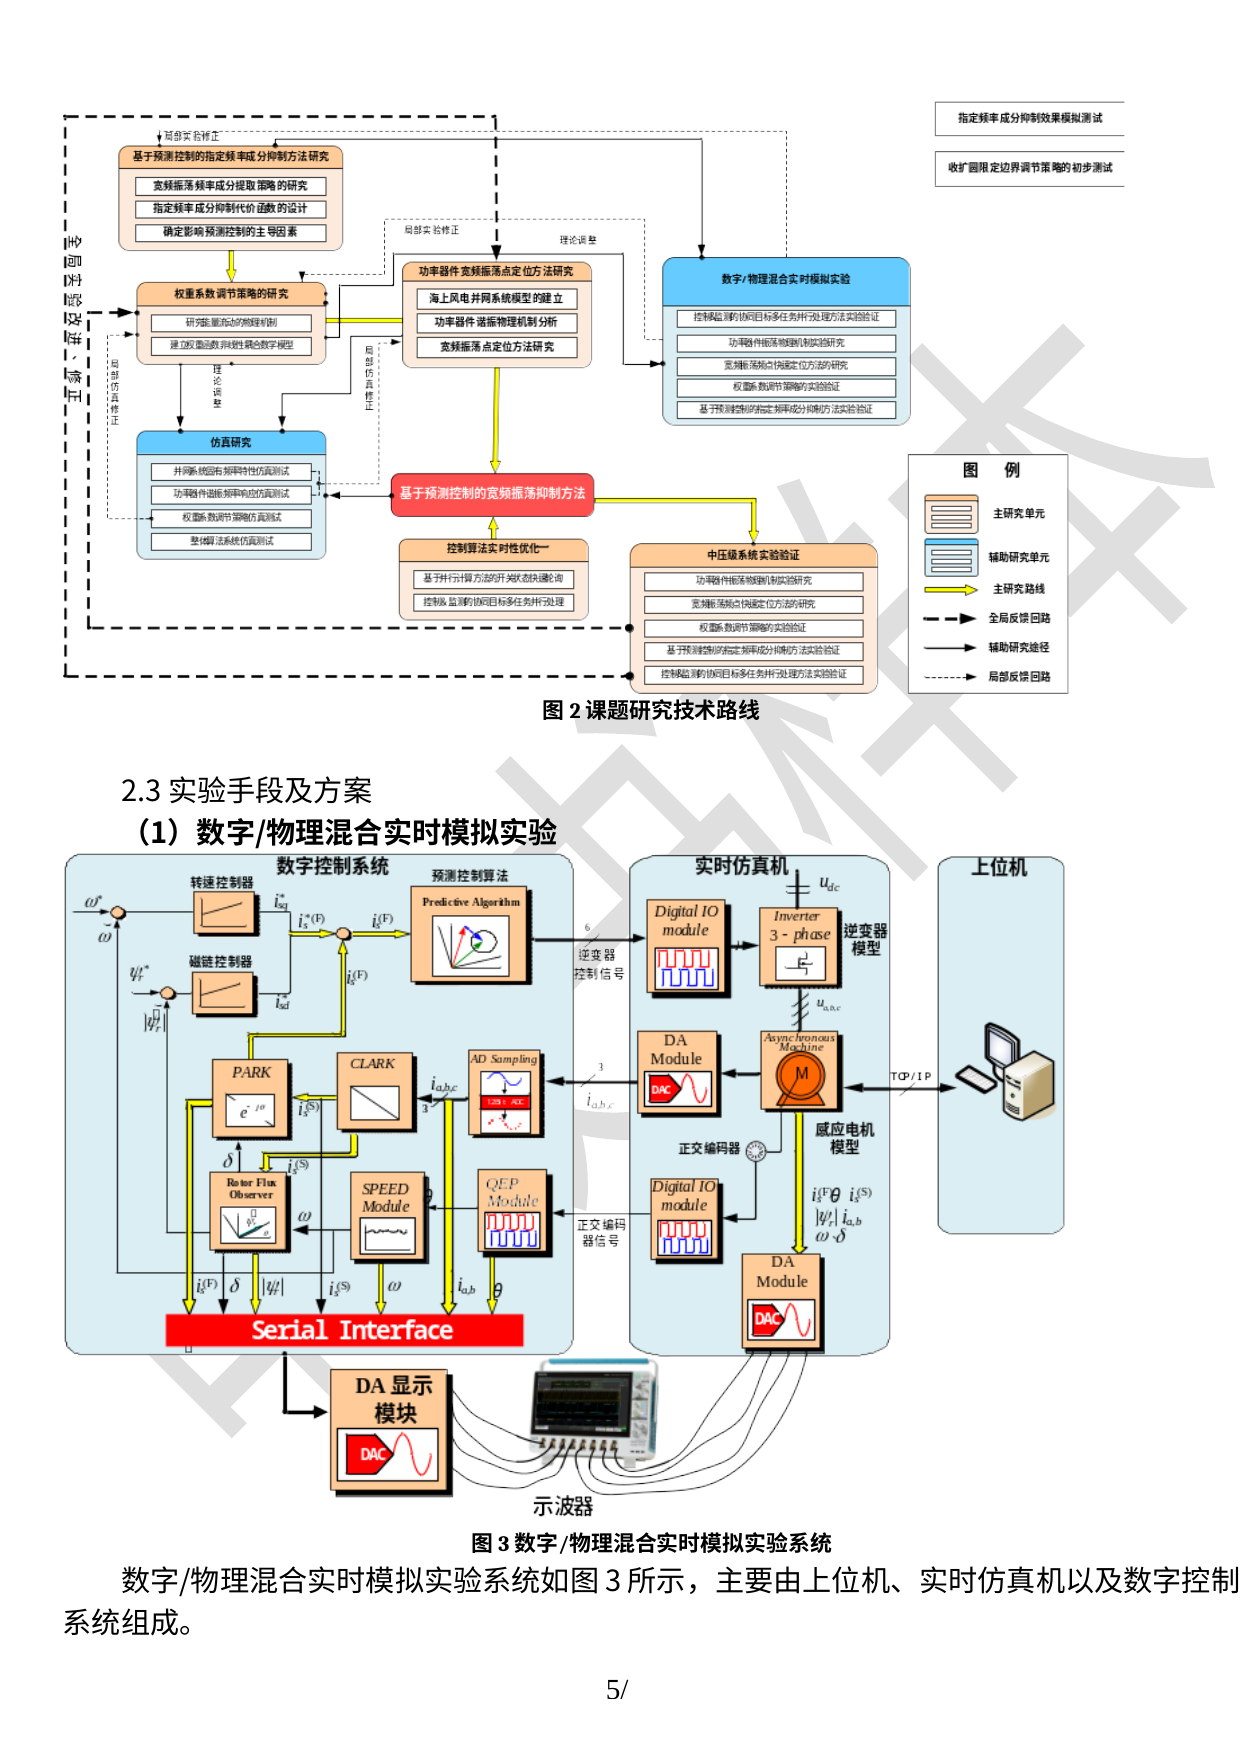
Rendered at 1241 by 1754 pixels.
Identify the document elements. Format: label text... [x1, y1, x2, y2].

text 2.3 实验手段及方案 [62, 767, 1240, 809]
text （1）数字/物理混合实时模拟实验 [62, 809, 1240, 852]
text 数字/物理混合实时模拟实验系统如图 3所示，主要由上位机、实时仿真机以及数字控制系统组成。 [62, 1558, 1240, 1642]
text 图 2 课题研究技术路线 [62, 693, 1240, 725]
text 图 3 数字/物理混合实时模拟实验系统 [62, 1526, 1240, 1558]
